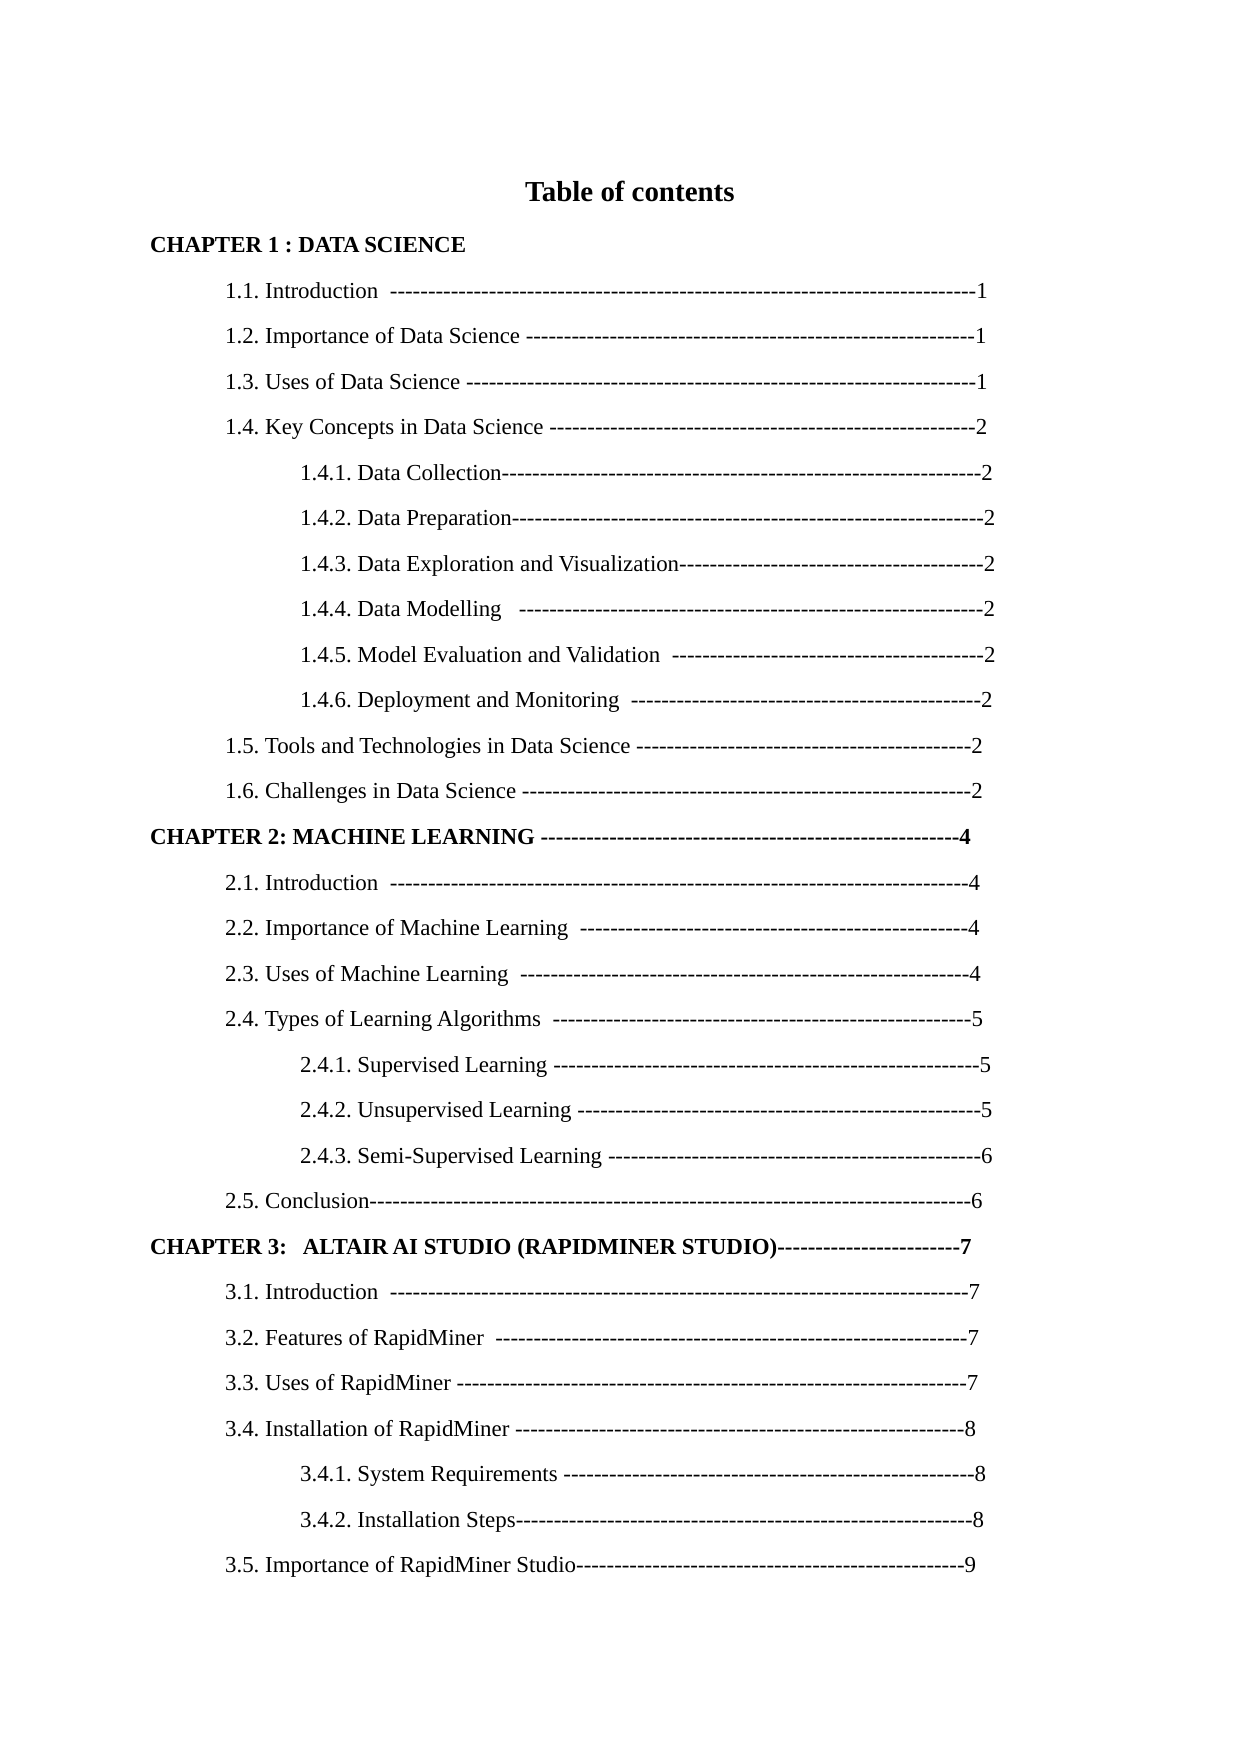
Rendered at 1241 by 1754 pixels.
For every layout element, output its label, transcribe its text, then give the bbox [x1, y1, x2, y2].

text CHAPTER 1 : DATA SCIENCE [150, 212, 1090, 258]
text 2.2. Importance of Machine Learning ---------------------------------------------------4 [150, 895, 1090, 940]
text 2.1. Introduction ----------------------------------------------------------------------------4 [150, 849, 1090, 895]
text 1.4.5. Model Evaluation and Validation -----------------------------------------2 [225, 622, 1090, 667]
text 3.2. Features of RapidMiner --------------------------------------------------------------7 [150, 1304, 1090, 1350]
text 1.3. Uses of Data Science -------------------------------------------------------------------1 [150, 349, 1090, 394]
text 1.4. Key Concepts in Data Science --------------------------------------------------------2 [150, 394, 1090, 440]
text 3.4.2. Installation Steps------------------------------------------------------------8 [225, 1487, 1090, 1532]
text CHAPTER 2: MACHINE LEARNING -------------------------------------------------------4 [150, 804, 1090, 849]
text Table of contents [450, 150, 1090, 207]
text 1.4.1. Data Collection---------------------------------------------------------------2 [225, 440, 1090, 485]
text 2.4.2. Unsupervised Learning -----------------------------------------------------5 [225, 1077, 1090, 1122]
text 1.4.2. Data Preparation--------------------------------------------------------------2 [225, 485, 1090, 531]
text 2.4.3. Semi-Supervised Learning -------------------------------------------------6 [225, 1122, 1090, 1168]
text 2.3. Uses of Machine Learning -----------------------------------------------------------4 [150, 940, 1090, 986]
text CHAPTER 3: ALTAIR AI STUDIO (RAPIDMINER STUDIO)------------------------7 [150, 1213, 1090, 1259]
text 3.4. Installation of RapidMiner -----------------------------------------------------------8 [150, 1396, 1090, 1441]
text 2.4. Types of Learning Algorithms -------------------------------------------------------5 [150, 986, 1090, 1031]
text 1.4.4. Data Modelling -------------------------------------------------------------2 [225, 576, 1090, 622]
text 3.4.1. System Requirements ------------------------------------------------------8 [225, 1441, 1090, 1487]
text 1.4.6. Deployment and Monitoring ----------------------------------------------2 [225, 667, 1090, 713]
text 2.4.1. Supervised Learning --------------------------------------------------------5 [225, 1031, 1090, 1077]
text 3.5. Importance of RapidMiner Studio---------------------------------------------------9 [150, 1532, 1090, 1578]
text 1.5. Tools and Technologies in Data Science --------------------------------------------2 [150, 713, 1090, 758]
text 3.1. Introduction ----------------------------------------------------------------------------7 [150, 1259, 1090, 1304]
text 3.3. Uses of RapidMiner -------------------------------------------------------------------7 [150, 1350, 1090, 1396]
text 1.6. Challenges in Data Science -----------------------------------------------------------2 [150, 758, 1090, 804]
text 1.4.3. Data Exploration and Visualization----------------------------------------2 [225, 531, 1090, 576]
text 2.5. Conclusion-------------------------------------------------------------------------------6 [150, 1168, 1090, 1213]
text 1.1. Introduction -----------------------------------------------------------------------------1 [150, 258, 1090, 303]
text 1.2. Importance of Data Science -----------------------------------------------------------1 [150, 303, 1090, 349]
